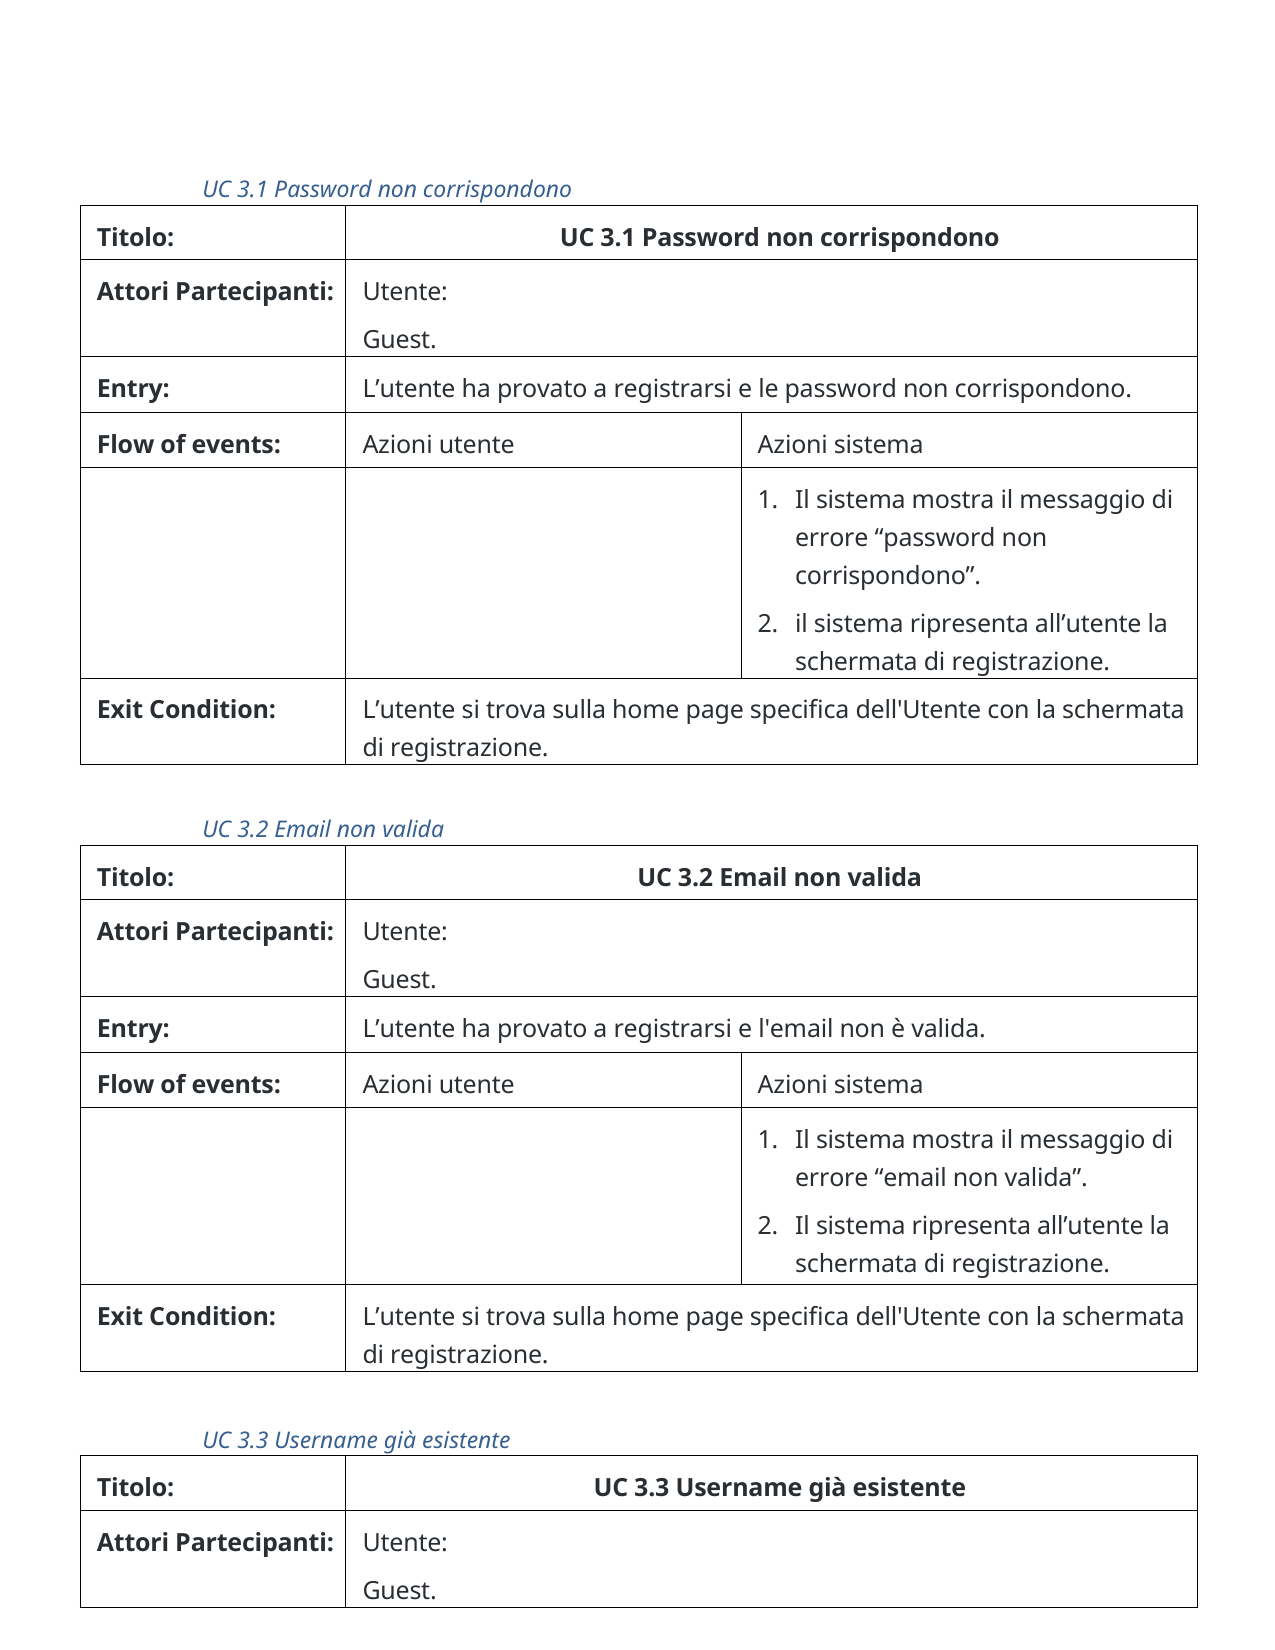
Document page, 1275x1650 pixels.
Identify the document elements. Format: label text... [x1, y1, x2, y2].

table_cell Attori Partecipanti: [81, 900, 345, 996]
subtitle UC 3.2 Email non valida [202, 813, 1223, 845]
subtitle UC 3.1 Password non corrispondono [202, 173, 1223, 204]
table_cell L’utente ha provato a registrarsi e le password non corrispondono. [346, 357, 1197, 412]
table_header UC 3.2 Email non valida [346, 846, 1197, 899]
table_cell Azioni sistema [742, 1053, 1197, 1107]
table_cell Azioni utente [346, 413, 741, 467]
table_cell L’utente ha provato a registrarsi e l'email non è valida. [346, 997, 1197, 1052]
table_header Titolo: [81, 846, 345, 899]
table_cell Utente: Guest. [346, 1511, 1197, 1607]
table_cell [346, 468, 741, 677]
table_cell Azioni sistema [742, 413, 1197, 467]
table_cell Azioni utente [346, 1053, 741, 1107]
table_cell L’utente si trova sulla home page specifica dell'Utente con la schermata di registrazione. [346, 1285, 1197, 1371]
table_cell Exit Condition: [81, 1285, 345, 1371]
table_cell L’utente si trova sulla home page specifica dell'Utente con la schermata di registrazione. [346, 679, 1197, 764]
table_header Titolo: [81, 206, 345, 259]
table_cell Flow of events: [81, 1053, 345, 1107]
table_cell Il sistema mostra il messaggio di errore “email non valida”. Il sistema ripresenta all’utente la schermata di registrazione. [742, 1108, 1197, 1284]
table_cell [81, 468, 345, 677]
table_cell Exit Condition: [81, 679, 345, 764]
table_cell Attori Partecipanti: [81, 260, 345, 356]
table_cell Il sistema mostra il messaggio di errore “password non corrispondono”. il sistema ripresenta all’utente la schermata di registrazione. [742, 468, 1197, 677]
table_cell Entry: [81, 357, 345, 412]
table_cell [81, 1108, 345, 1284]
table_cell Utente: Guest. [346, 900, 1197, 996]
table_header UC 3.1 Password non corrispondono [346, 206, 1197, 259]
table_cell Utente: Guest. [346, 260, 1197, 356]
table_header Titolo: [81, 1456, 345, 1510]
subtitle UC 3.3 Username già esistente [202, 1424, 1223, 1455]
table_cell Flow of events: [81, 413, 345, 467]
table_header UC 3.3 Username già esistente [346, 1456, 1197, 1510]
table_cell [346, 1108, 741, 1284]
table_cell Attori Partecipanti: [81, 1511, 345, 1607]
table_cell Entry: [81, 997, 345, 1052]
